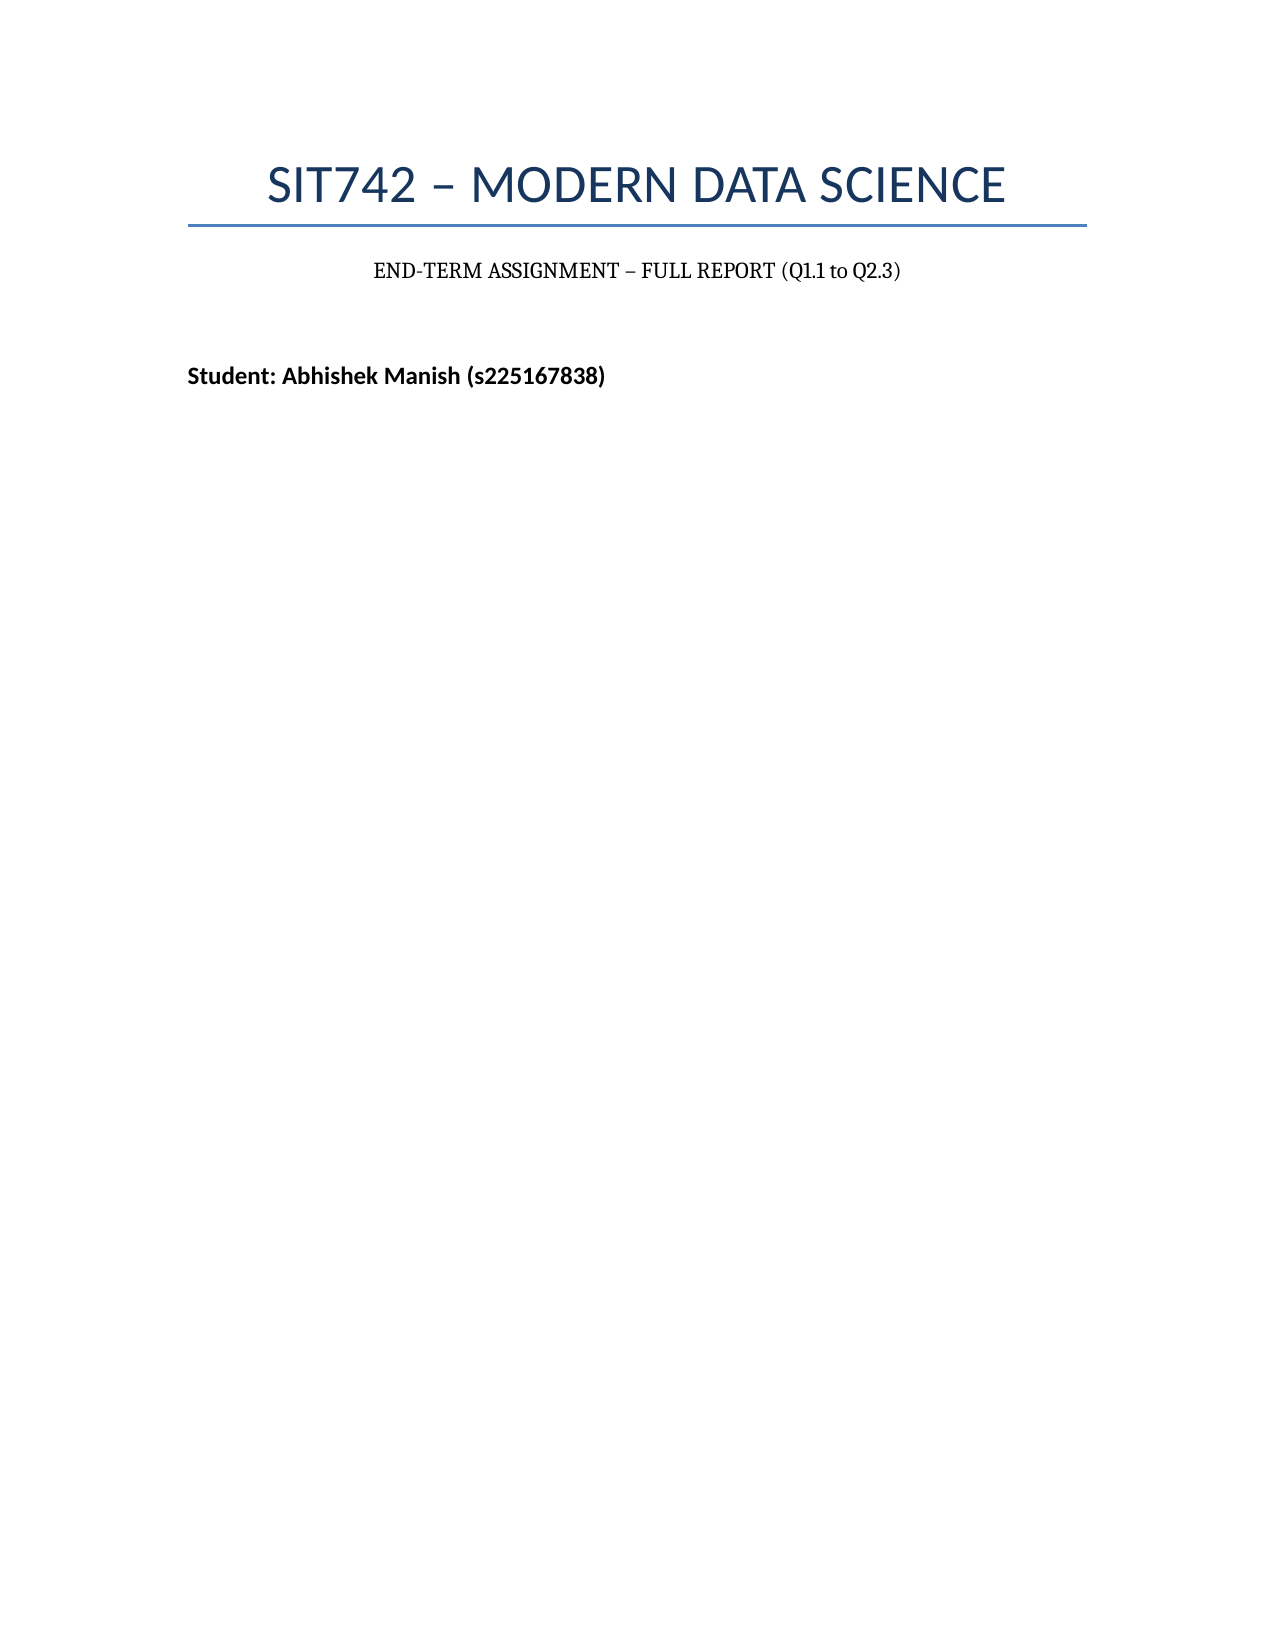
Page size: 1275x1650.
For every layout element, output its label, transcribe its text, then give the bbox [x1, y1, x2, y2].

text END-TERM ASSIGNMENT – FULL REPORT (Q1.1 to Q2.3) [187, 258, 1087, 284]
text Student: Abhishek Manish (s225167838) [187, 360, 1087, 390]
title SIT742 – MODERN DATA SCIENCE [187, 150, 1087, 227]
